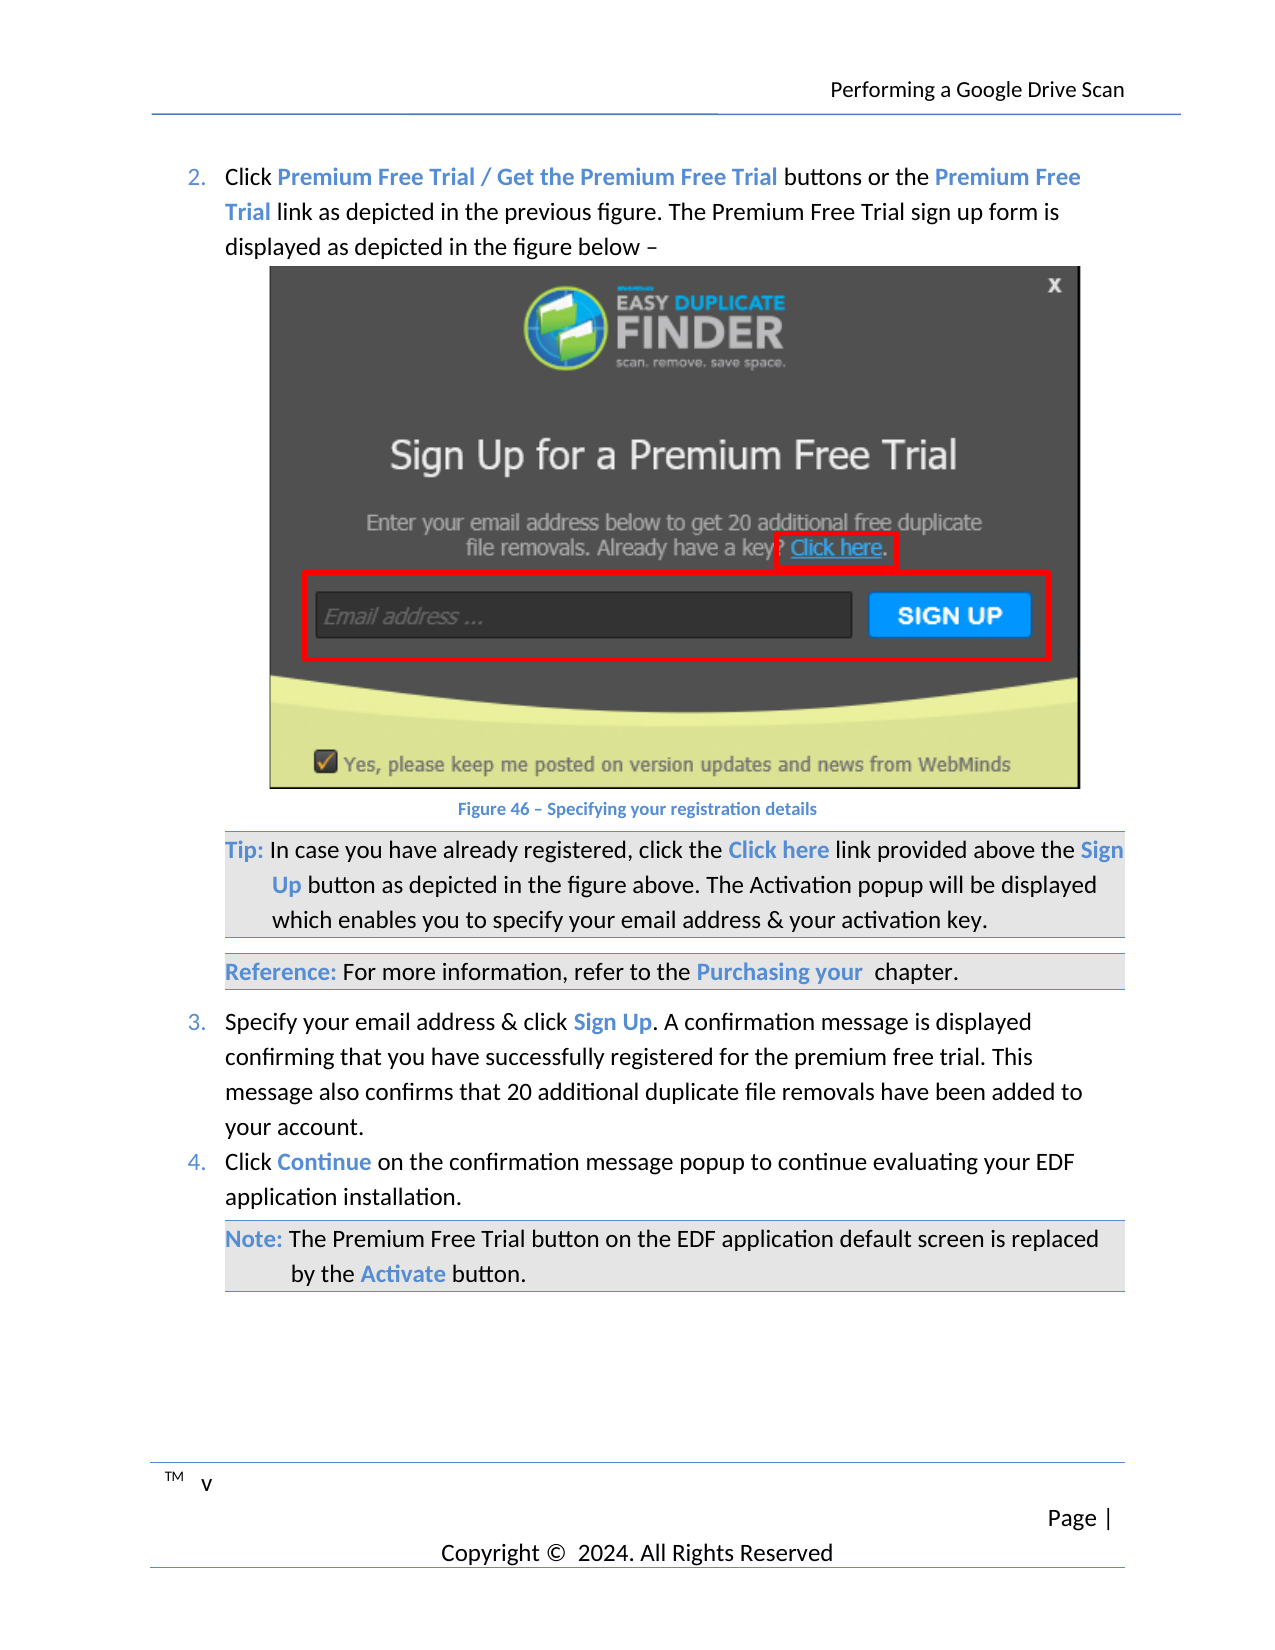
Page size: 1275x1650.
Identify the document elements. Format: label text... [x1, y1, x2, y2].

list Specify your email address & click Sign Up. A confirmation message is displayed confirming that you have successfully registered for the premium free trial. This message also confirms that 20 additional duplicate file removals have been added to your account. [187, 1006, 1125, 1141]
list Click Continue on the confirmation message popup to continue evaluating your EDF application installation. [187, 1146, 1125, 1211]
text Note: The Premium Free Trial button on the EDF application default screen is replaced by the Activate button. [225, 1221, 1125, 1291]
list Click Premium Free Trial / Get the Premium Free Trial buttons or the Premium Free Trial link as depicted in the previous figure. The Premium Free Trial sign up form is displayed as depicted in the figure below – [187, 161, 1125, 262]
text Tip: In case you have already registered, click the Click here link provided above the Sign Up button as depicted in the figure above. The Activation popup will be displayed which enables you to specify your email address & your activation key. [225, 832, 1125, 937]
picture [269, 266, 1081, 789]
text Reference: For more information, refer to the Purchasing your chapter. [225, 954, 1125, 989]
